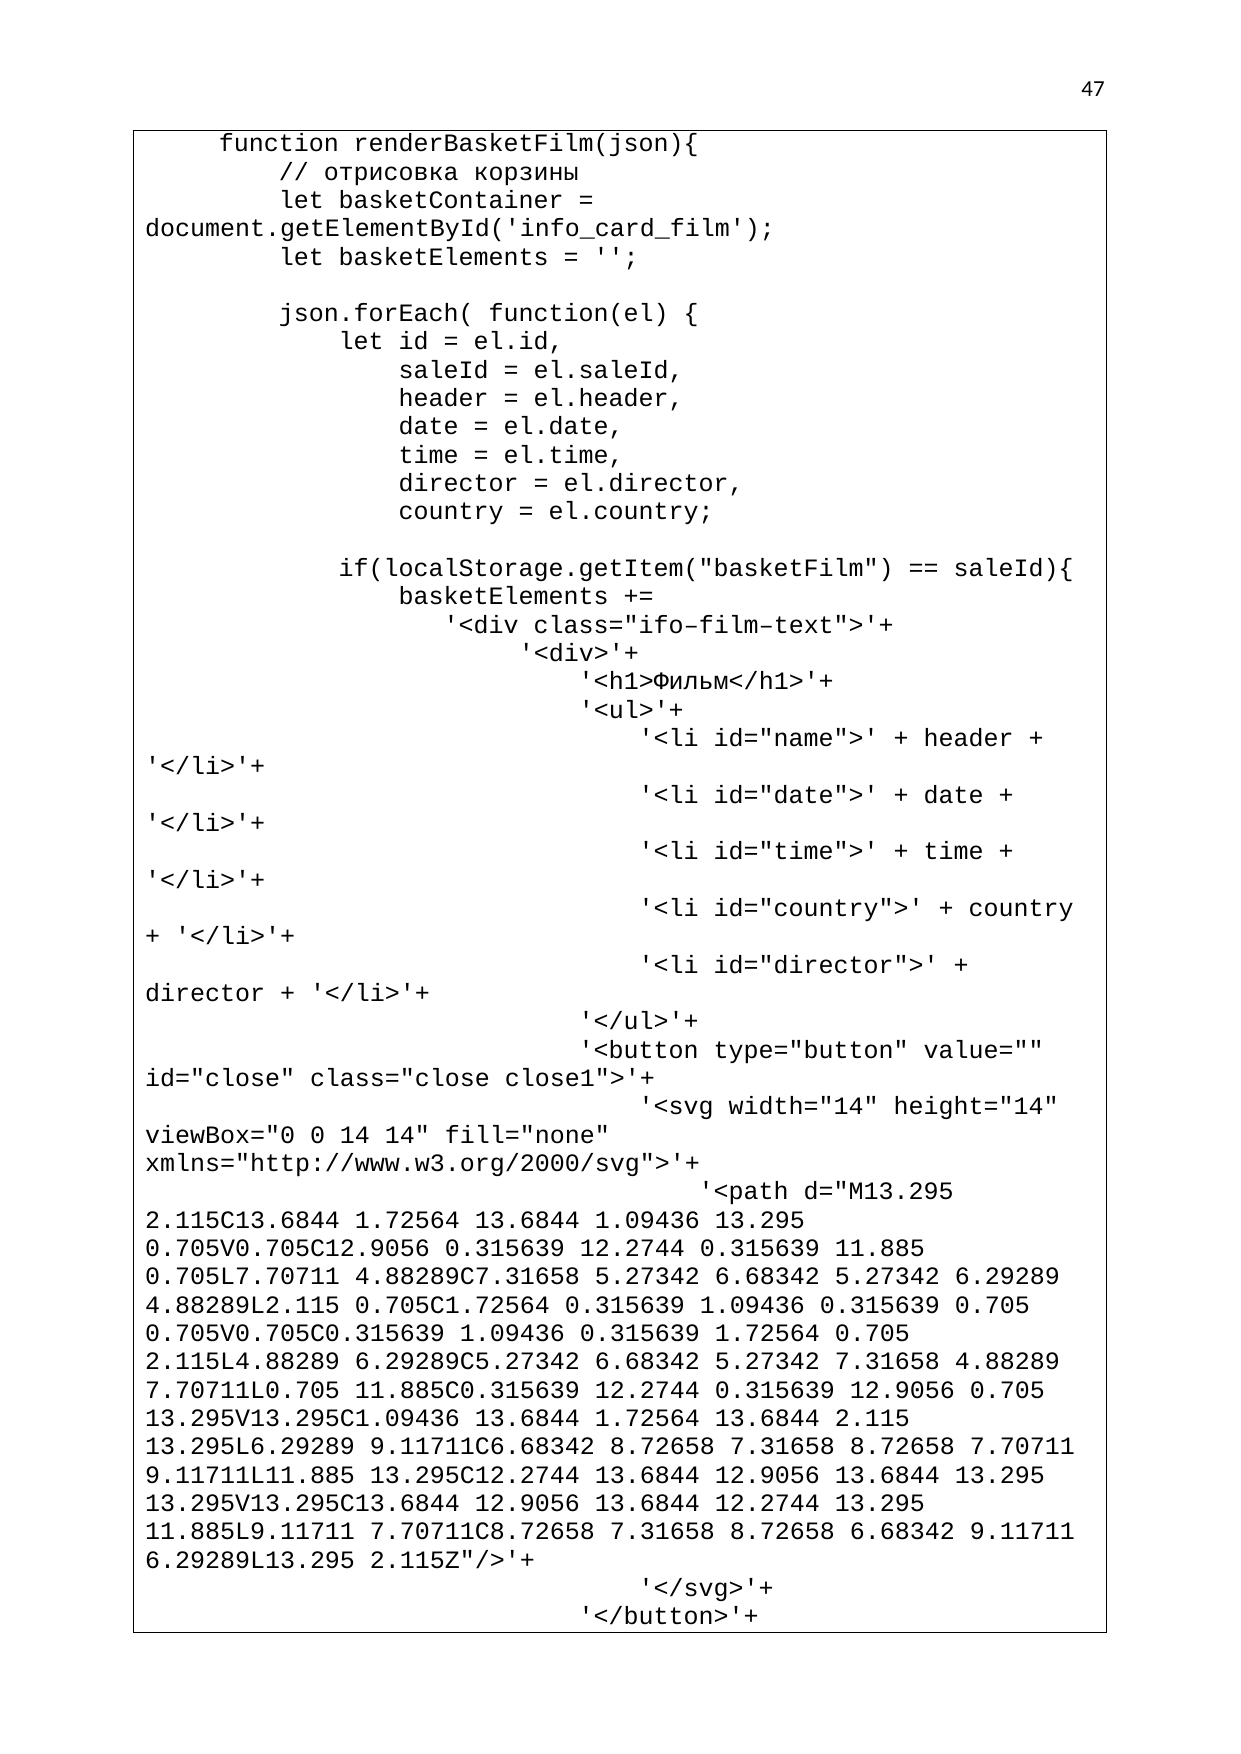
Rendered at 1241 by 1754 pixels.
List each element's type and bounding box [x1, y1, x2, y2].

table_header [134, 131, 1106, 1632]
